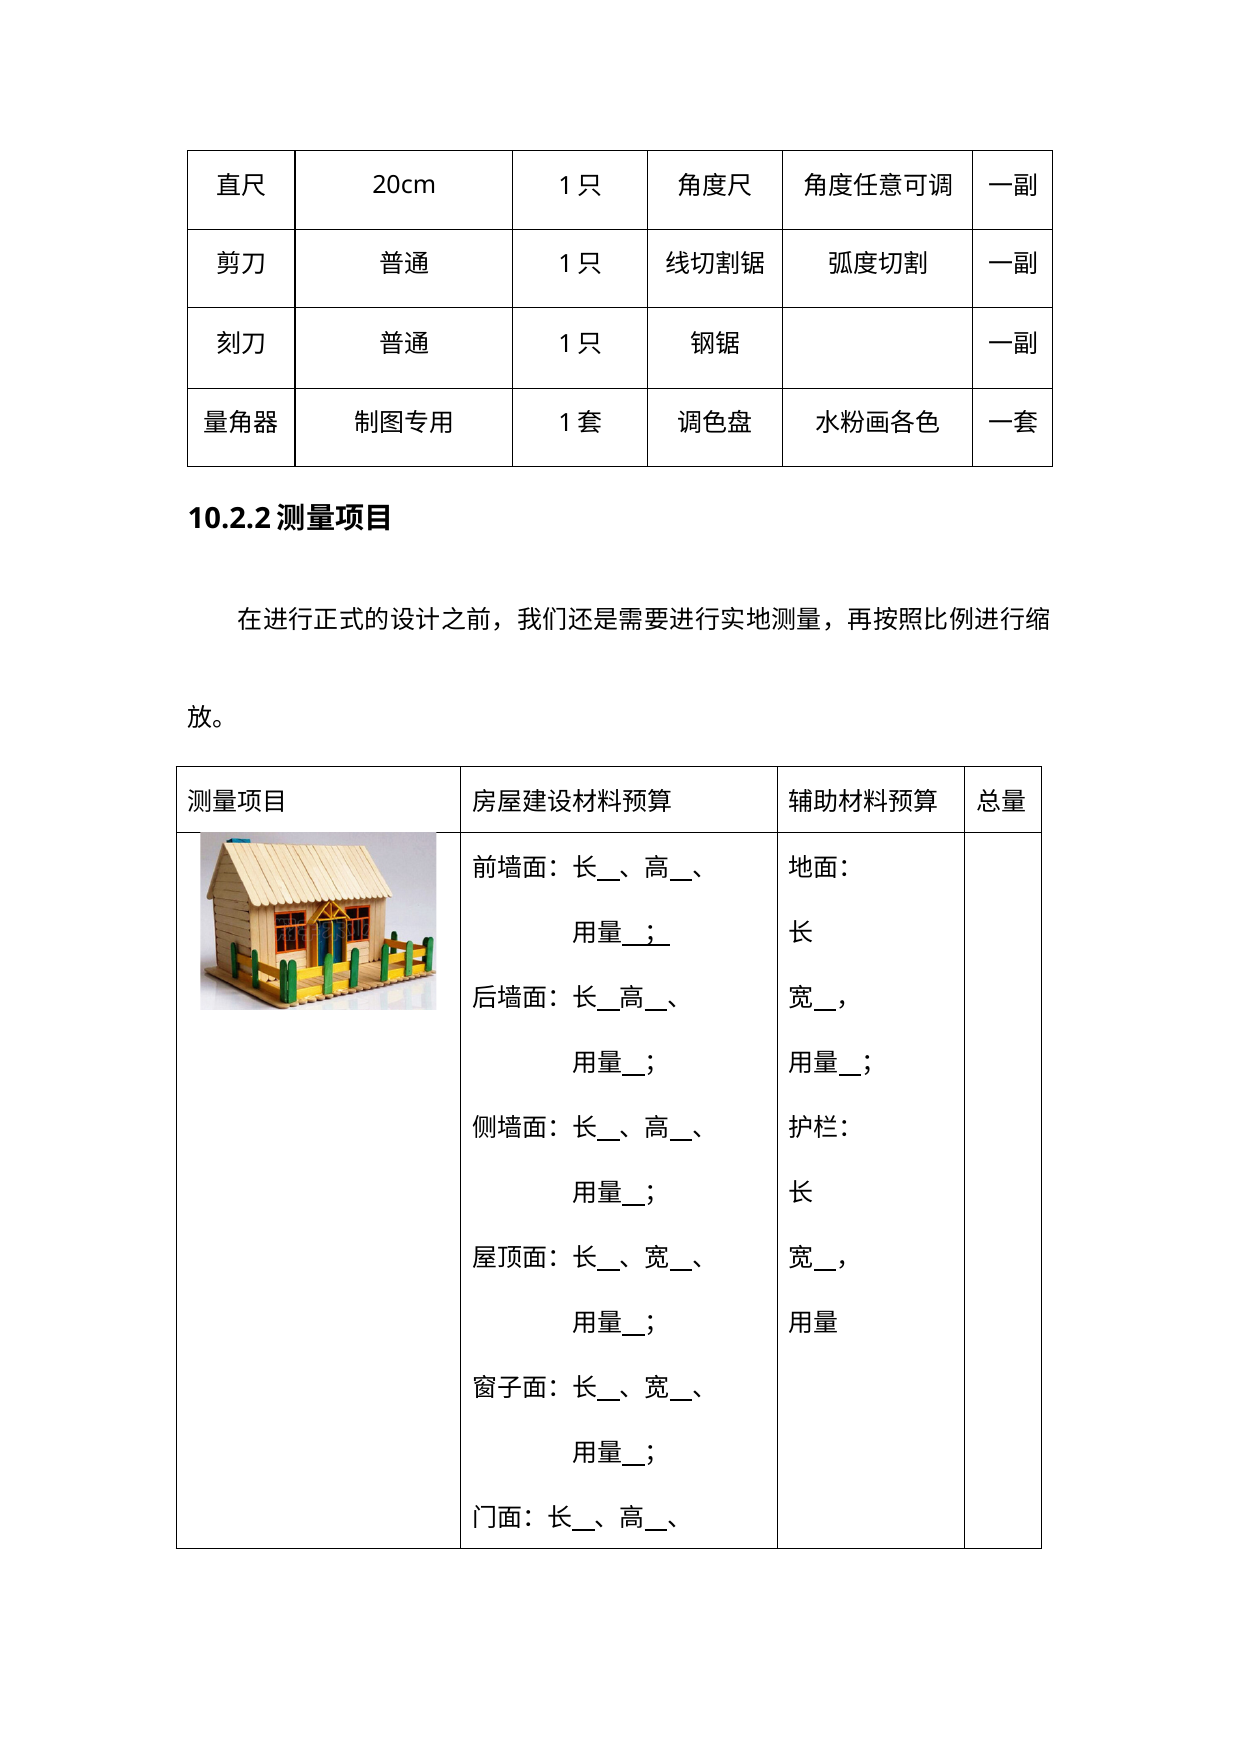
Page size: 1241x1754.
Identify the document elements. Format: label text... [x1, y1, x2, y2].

table_cell 制图专用 [296, 389, 512, 466]
table_header 测量项目 [177, 767, 460, 832]
table_cell 一副 [973, 230, 1052, 307]
table_cell 钢锯 [648, 308, 782, 387]
table_cell 线切割锯 [648, 230, 782, 307]
table_cell 量角器 [188, 389, 294, 466]
picture [200, 832, 437, 1010]
table_cell 一副 [973, 151, 1052, 228]
text 10.2.2测量项目 [187, 483, 1053, 548]
table_cell 剪刀 [188, 230, 294, 307]
text 在进行正式的设计之前，我们还是需要进行实地测量，再按照比例进行缩放。 [187, 586, 1053, 748]
table_header 总量 [965, 767, 1041, 832]
table_cell 1套 [513, 389, 647, 466]
table_cell 20cm [296, 151, 512, 228]
table_header 房屋建设材料预算 [461, 767, 777, 832]
table_cell [177, 833, 460, 1548]
table_cell 调色盘 [648, 389, 782, 466]
table_cell [965, 833, 1041, 1548]
table_cell 一副 [973, 308, 1052, 387]
table_cell 刻刀 [188, 308, 294, 387]
table_cell 水粉画各色 [783, 389, 972, 466]
table_cell 普通 [296, 308, 512, 387]
table_cell 直尺 [188, 151, 294, 228]
table_cell 角度尺 [648, 151, 782, 228]
table_header 辅助材料预算 [778, 767, 964, 832]
table_cell 弧度切割 [783, 230, 972, 307]
table_cell 1只 [513, 230, 647, 307]
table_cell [461, 833, 777, 1548]
table_cell [783, 308, 972, 387]
table_cell 角度任意可调 [783, 151, 972, 228]
table_cell 一套 [973, 389, 1052, 466]
table_cell 普通 [296, 230, 512, 307]
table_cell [778, 833, 964, 1548]
table_cell 1只 [513, 151, 647, 228]
table_cell 1只 [513, 308, 647, 387]
